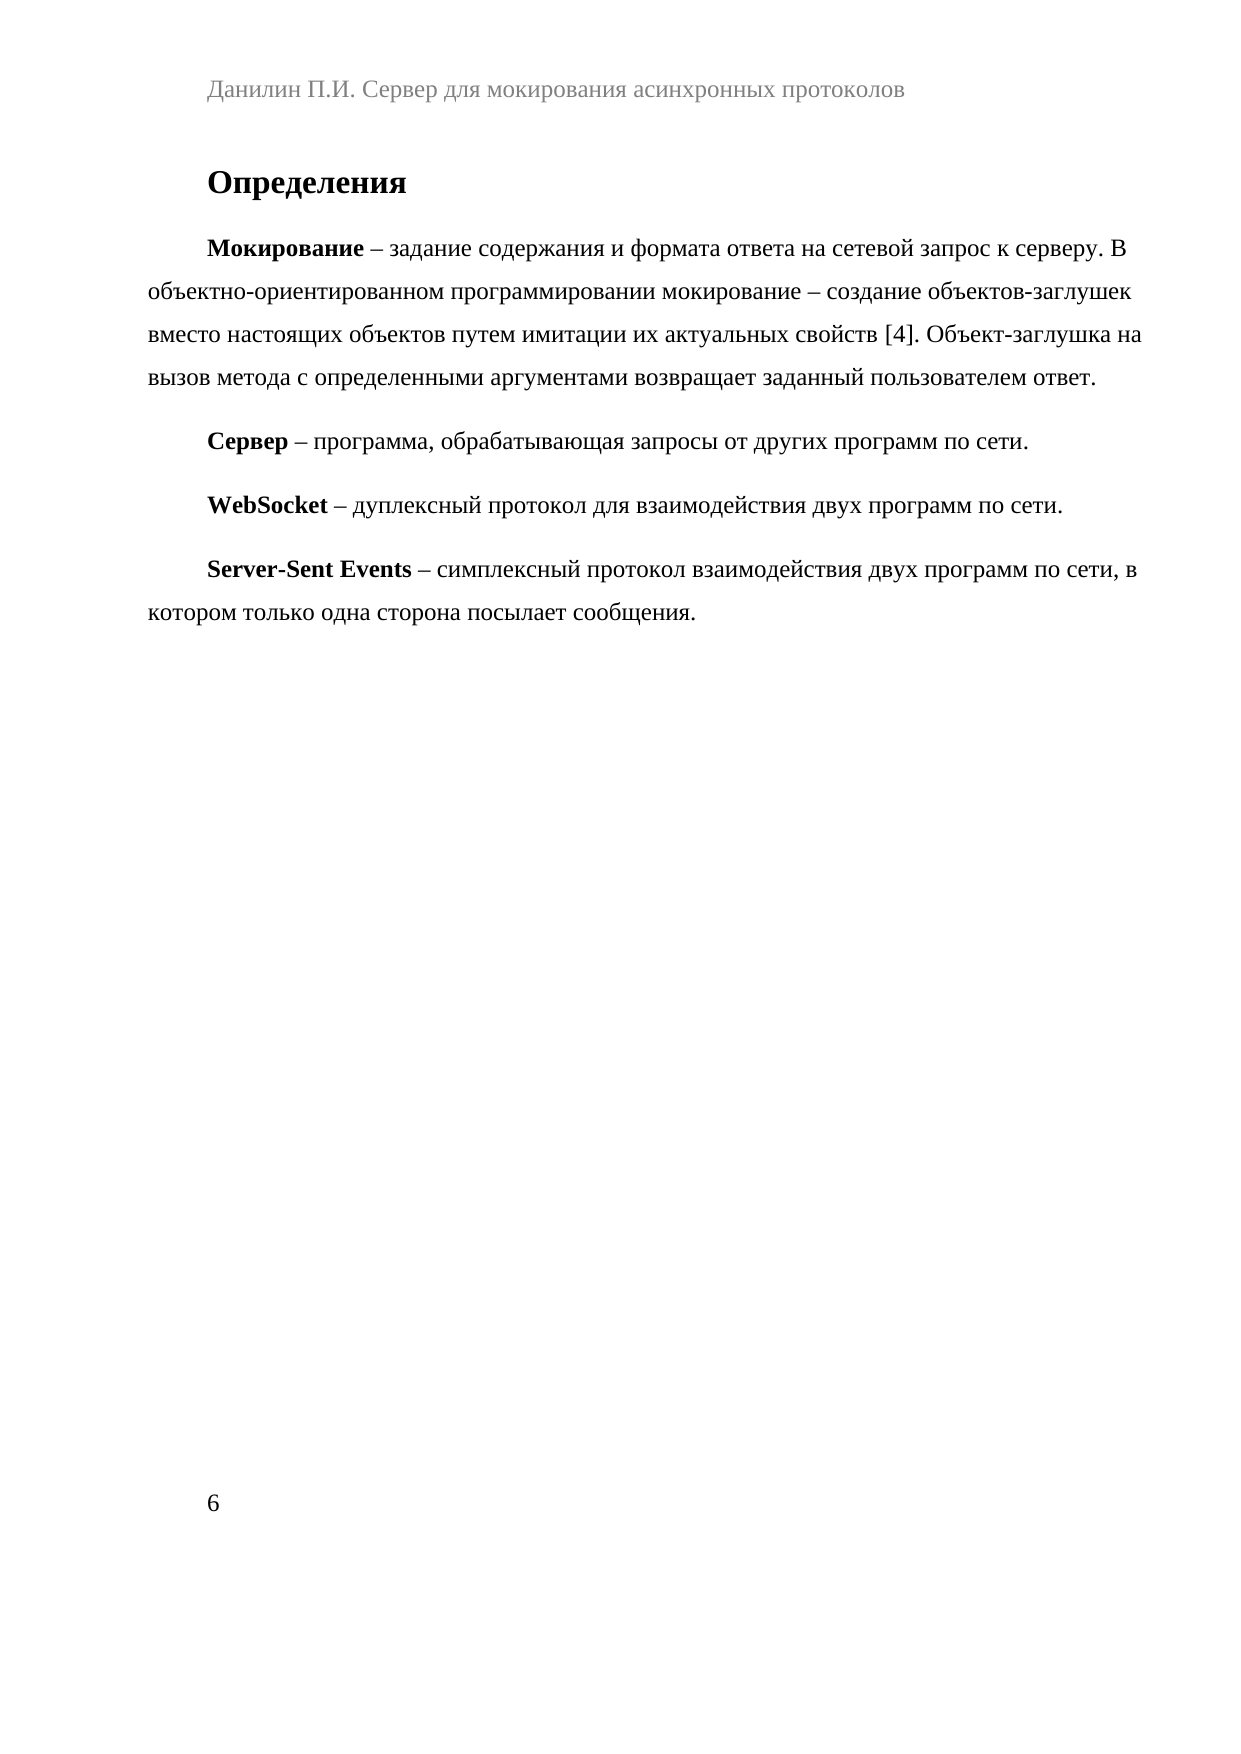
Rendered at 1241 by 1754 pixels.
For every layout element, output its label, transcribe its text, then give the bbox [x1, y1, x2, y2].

text Мокирование – задание содержания и формата ответа на сетевой запрос к серверу. В объектно-ориентированном программировании мокирование – создание объектов-заглушек вместо настоящих объектов путем имитации их актуальных свойств [4]. Объект-заглушка на вызов метода с определенными аргументами возвращает заданный пользователем ответ. [148, 233, 1181, 391]
text Server-Sent Events – симплексный протокол взаимодействия двух программ по сети, в котором только одна сторона посылает сообщения. [148, 554, 1181, 626]
subtitle Определения [148, 163, 1181, 201]
text WebSocket – дуплексный протокол для взаимодействия двух программ по сети. [148, 490, 1181, 519]
text Сервер – программа, обрабатывающая запросы от других программ по сети. [148, 426, 1181, 455]
